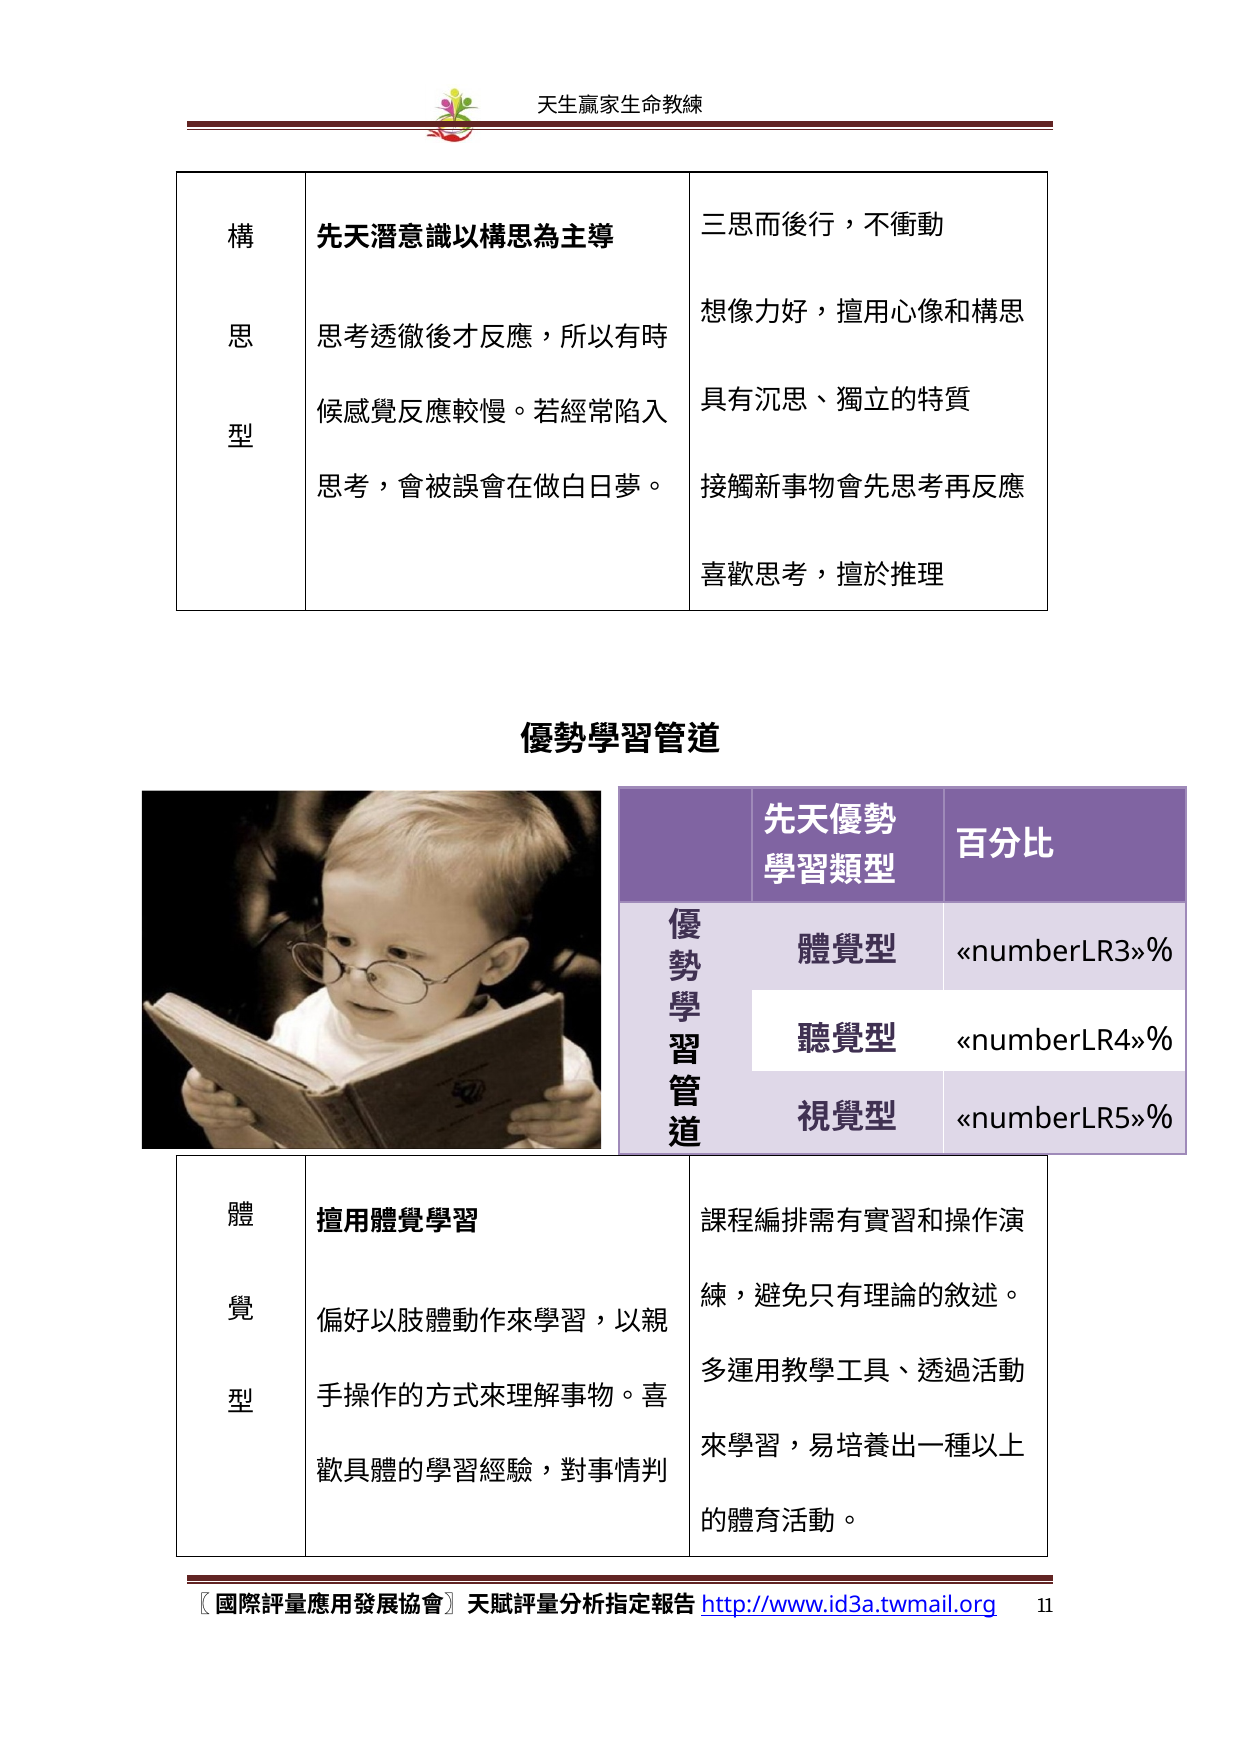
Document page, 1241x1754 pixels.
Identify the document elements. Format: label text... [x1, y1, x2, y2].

table_cell «numberLR3»% [944, 903, 1185, 990]
picture [141, 790, 602, 1149]
table_header 百分比 [945, 789, 1185, 901]
table_header 課程編排需有實習和操作演練，避免只有理論的敘述。多運用教學工具、透過活動來學習，易培養出一種以上的體育活動。 [690, 1156, 1047, 1556]
table_cell «numberLR4»% [944, 990, 1185, 1071]
table_header 擅用體覺學習 偏好以肢體動作來學習，以親手操作的方式來理解事物。喜歡具體的學習經驗，對事情判斷，較會以感覺如何來做決定。 [306, 1156, 689, 1556]
table_cell 先天潛意識以構思為主導 思考透徹後才反應，所以有時候感覺反應較慢。若經常陷入思考，會被誤會在做白日夢。 [306, 173, 689, 610]
table_cell 視覺型 [752, 1071, 943, 1153]
picture [424, 84, 481, 121]
table_cell «numberLR5»% [944, 1071, 1185, 1153]
table_cell 體覺型 [752, 903, 943, 990]
table_cell 構 思 型 [177, 173, 305, 610]
text 優勢學習管道 [187, 698, 1053, 773]
table_header [620, 789, 751, 901]
table_header 體 覺 型 [177, 1156, 305, 1556]
table_cell 優 勢 學 習 管 道 [620, 903, 752, 1153]
table_cell 聽覺型 [752, 990, 943, 1071]
table_cell 三思而後行，不衝動 想像力好，擅用心像和構思 具有沉思、獨立的特質 接觸新事物會先思考再反應 喜歡思考，擅於推理 [690, 173, 1047, 610]
table_header 先天優勢 學習類型 [753, 789, 943, 901]
picture [424, 130, 481, 143]
